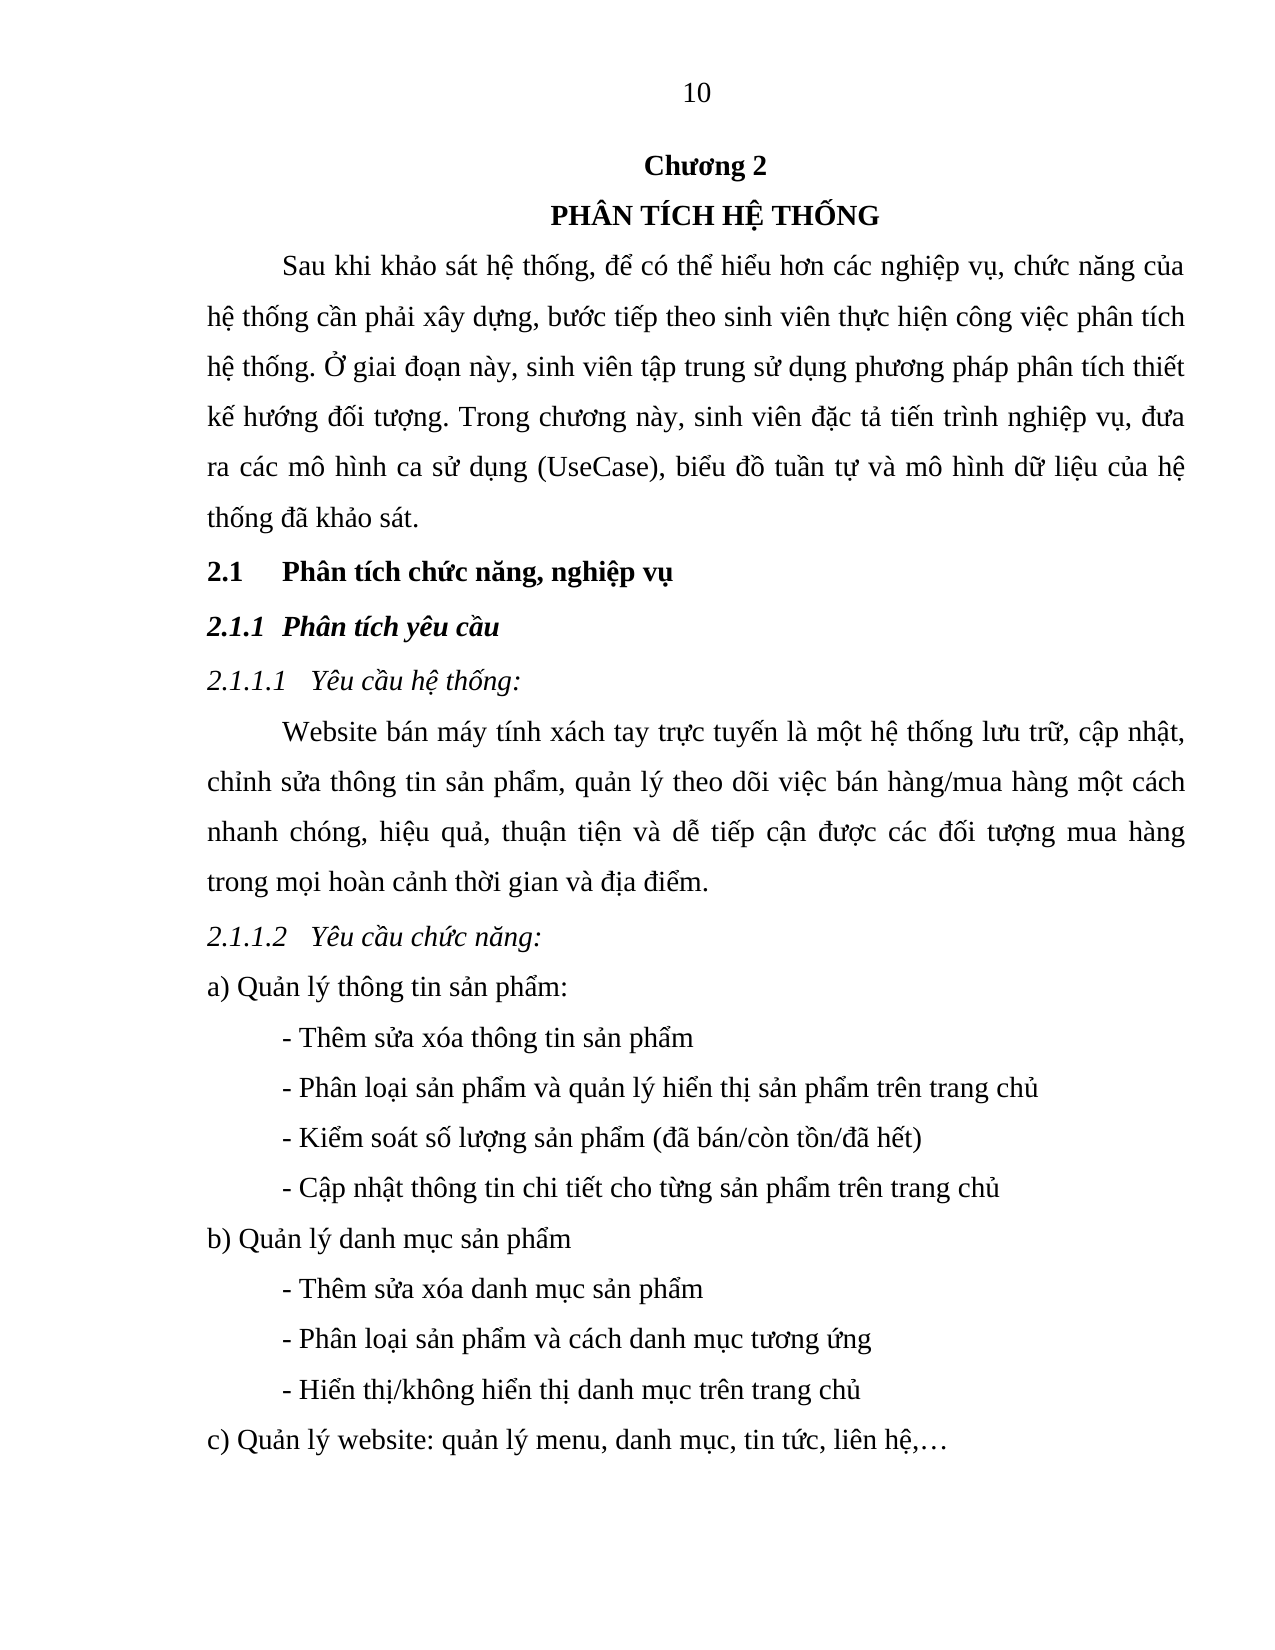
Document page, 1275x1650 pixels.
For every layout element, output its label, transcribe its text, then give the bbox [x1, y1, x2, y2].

text Website bán máy tính xách tay trực tuyến là một hệ thống lưu trữ, cập nhật, chỉnh sửa thông tin sản phẩm, quản lý theo dõi việc bán hàng/mua hàng một cách nhanh chóng, hiệu quả, thuận tiện và dễ tiếp cận được các đối tượng mua hàng trong mọi hoàn cảnh thời gian và địa điểm. [207, 714, 1186, 898]
subtitle Yêu cầu hệ thống: [207, 663, 1186, 697]
subtitle Phân tích chức năng, nghiệp vụ [207, 554, 1186, 588]
subtitle Yêu cầu chức năng: [207, 919, 1186, 953]
text - Hiển thị/không hiển thị danh mục trên trang chủ [282, 1372, 1186, 1405]
text - Phân loại sản phẩm và cách danh mục tương ứng [282, 1322, 1186, 1355]
subtitle PHÂN TÍCH HỆ THỐNG [207, 148, 1186, 232]
text Sau khi khảo sát hệ thống, để có thể hiểu hơn các nghiệp vụ, chức năng của hệ thống cần phải xây dựng, bước tiếp theo sinh viên thực hiện công việc phân tích hệ thống. Ở giai đoạn này, sinh viên tập trung sử dụng phương pháp phân tích thiết kế hướng đối tượng. Trong chương này, sinh viên đặc tả tiến trình nghiệp vụ, đưa ra các mô hình ca sử dụng (UseCase), biểu đồ tuần tự và mô hình dữ liệu của hệ thống đã khảo sát. [207, 248, 1186, 533]
text - Cập nhật thông tin chi tiết cho từng sản phẩm trên trang chủ [207, 1171, 1186, 1204]
text c) Quản lý website: quản lý menu, danh mục, tin tức, liên hệ,… [207, 1422, 1186, 1456]
text a) Quản lý thông tin sản phẩm: [207, 969, 1186, 1003]
text - Kiểm soát số lượng sản phẩm (đã bán/còn tồn/đã hết) [282, 1120, 1186, 1154]
text - Phân loại sản phẩm và quản lý hiển thị sản phẩm trên trang chủ [207, 1070, 1186, 1103]
subtitle Phân tích yêu cầu [207, 609, 1186, 642]
text b) Quản lý danh mục sản phẩm [207, 1221, 1186, 1254]
text - Thêm sửa xóa thông tin sản phẩm [207, 1020, 1186, 1053]
text - Thêm sửa xóa danh mục sản phẩm [282, 1271, 1186, 1305]
